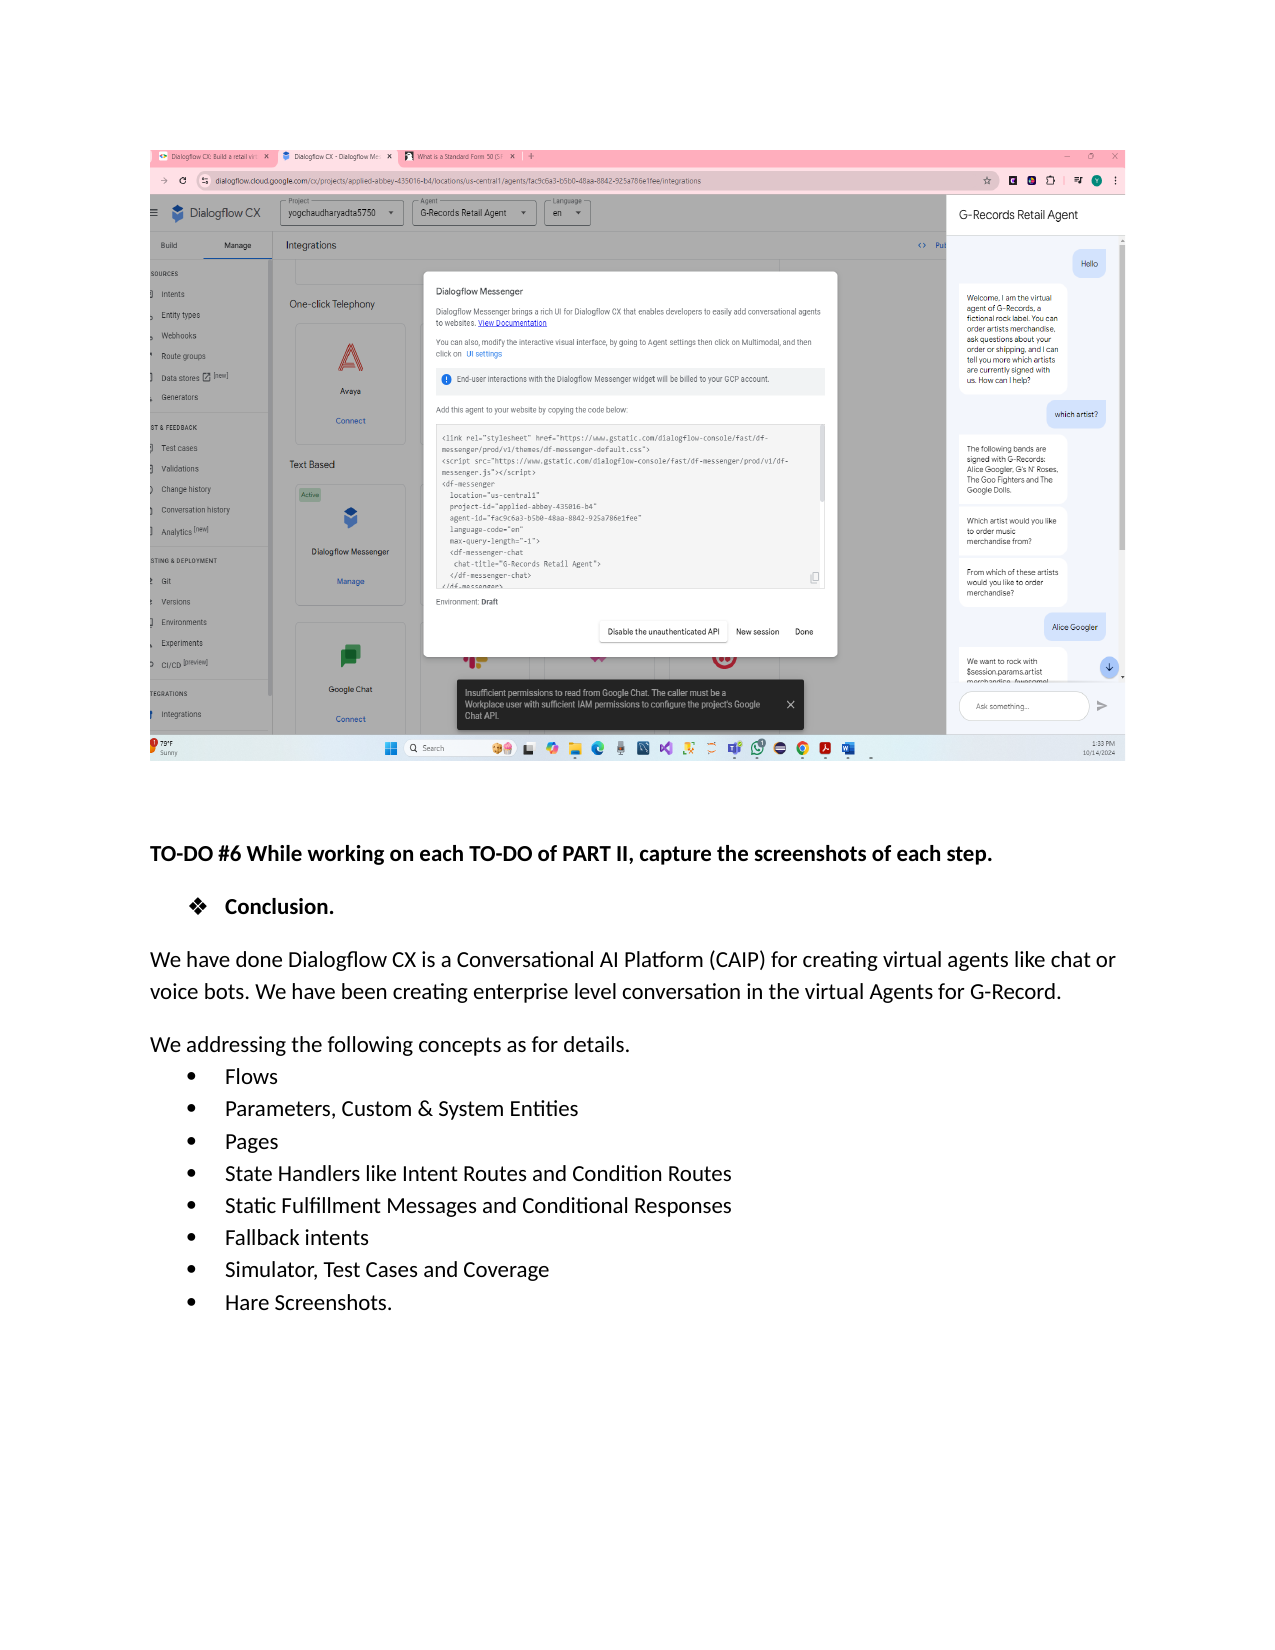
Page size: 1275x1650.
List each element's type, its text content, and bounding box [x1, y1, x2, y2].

list State Handlers like Intent Routes and Condition Routes [187, 1159, 1125, 1187]
list Pages [187, 1127, 1125, 1155]
list Flows [187, 1062, 1125, 1090]
list Fallback intents [187, 1223, 1125, 1251]
list Static Fulfillment Messages and Conditional Responses [187, 1191, 1125, 1219]
list Parameters, Custom & System Entities [187, 1094, 1125, 1123]
list Hare Screenshots. [187, 1288, 1125, 1316]
picture [150, 150, 1125, 761]
list Conclusion. [187, 892, 1125, 920]
list Simulator, Test Cases and Coverage [187, 1256, 1125, 1283]
text We have done Dialogflow CX is a Conversational AI Platform (CAIP) for creating virtual agents like chat or voice bots. We have been creating enterprise level conversation in the virtual Agents for G-Record. [150, 945, 1125, 1005]
text TO-DO #6 While working on each TO-DO of PART II, capture the screenshots of each step. [150, 839, 1125, 867]
text We addressing the following concepts as for details. [150, 1030, 1125, 1058]
